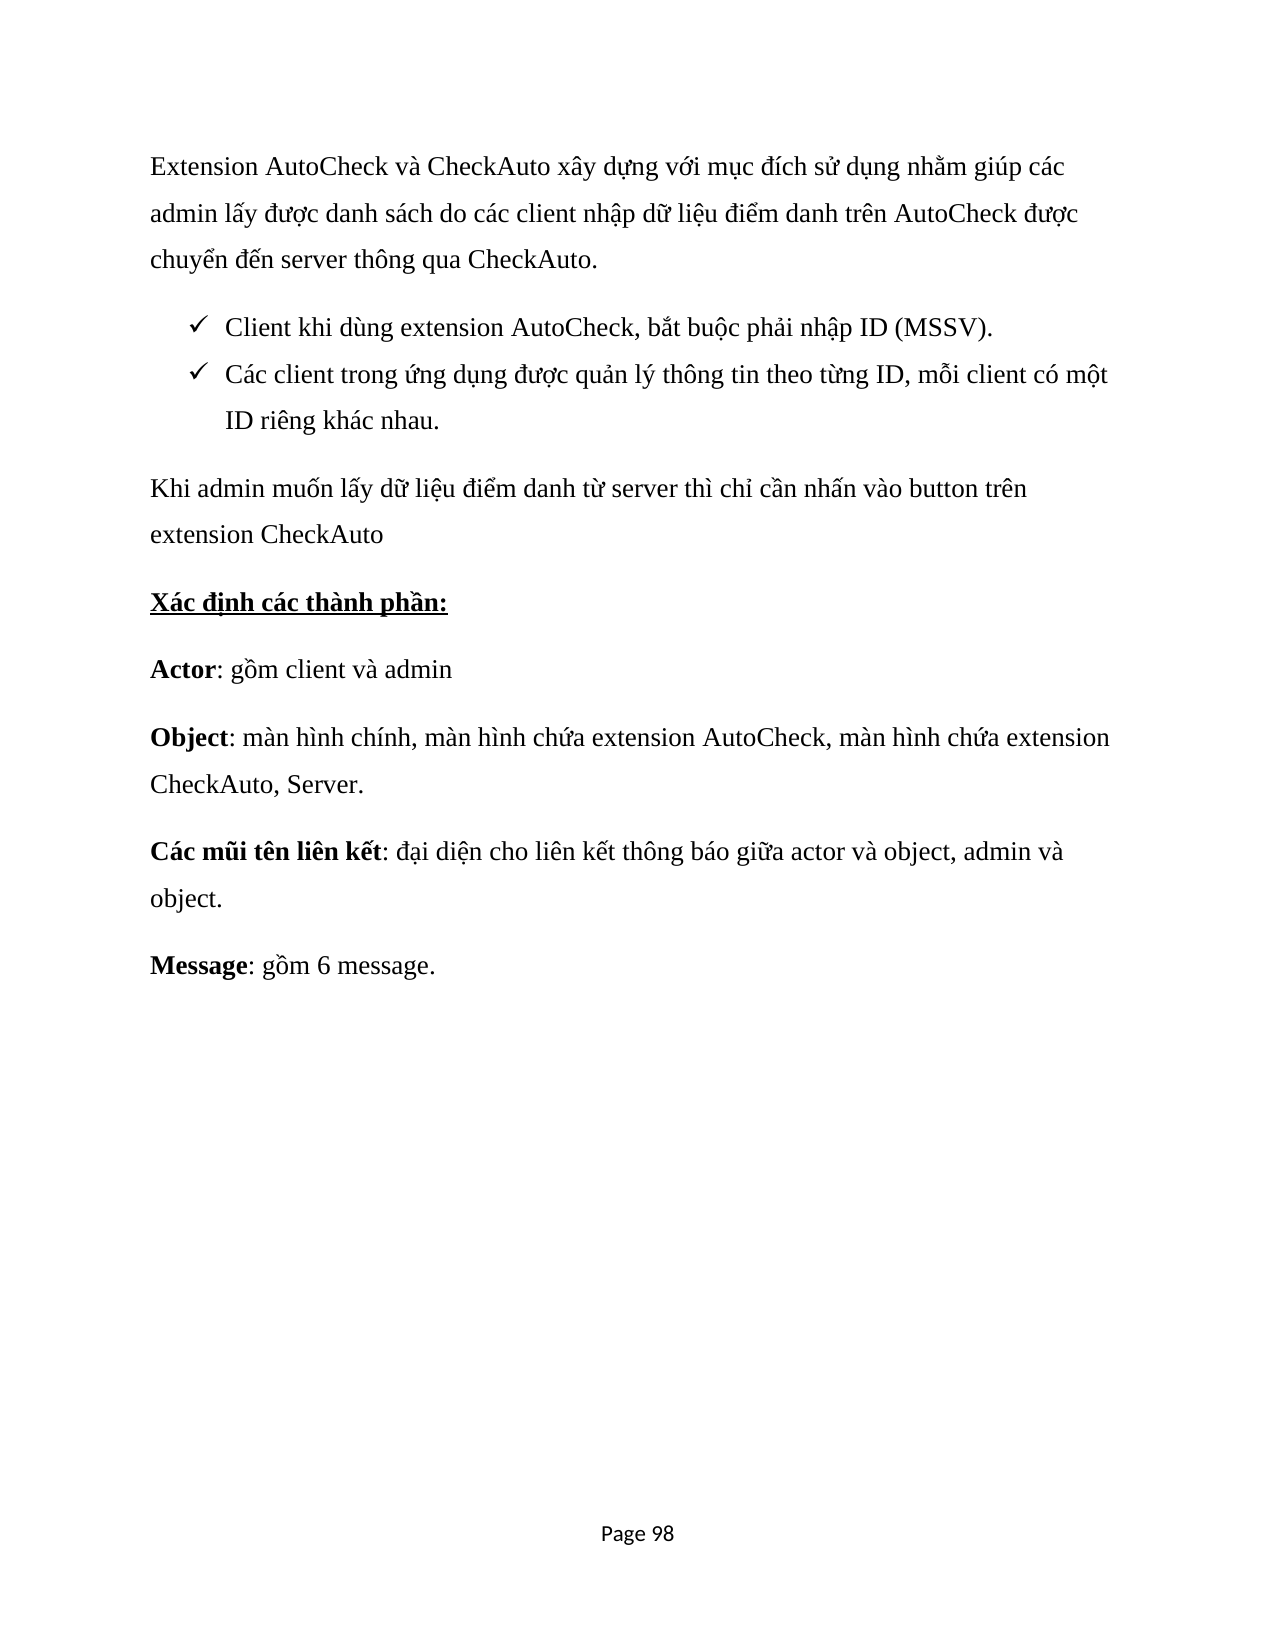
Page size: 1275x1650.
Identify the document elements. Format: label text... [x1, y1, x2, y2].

text Khi admin muốn lấy dữ liệu điểm danh từ server thì chỉ cần nhấn vào button trên extension CheckAuto [150, 472, 1125, 550]
list Client khi dùng extension AutoCheck, bắt buộc phải nhập ID (MSSV). [187, 311, 1125, 342]
text Các mũi tên liên kết: đại diện cho liên kết thông báo giữa actor và object, admin và object. [150, 835, 1125, 913]
text Xác định các thành phần: [150, 586, 1125, 617]
text Actor: gồm client và admin [150, 654, 1125, 685]
text Extension AutoCheck và CheckAuto xây dựng với mục đích sử dụng nhằm giúp các admin lấy được danh sách do các client nhập dữ liệu điểm danh trên AutoCheck được chuyển đến server thông qua CheckAuto. [150, 150, 1125, 274]
text Message: gồm 6 message. [150, 949, 1125, 981]
text Object: màn hình chính, màn hình chứa extension AutoCheck, màn hình chứa extension CheckAuto, Server. [150, 721, 1125, 799]
list Các client trong ứng dụng được quản lý thông tin theo từng ID, mỗi client có một ID riêng khác nhau. [187, 358, 1125, 436]
